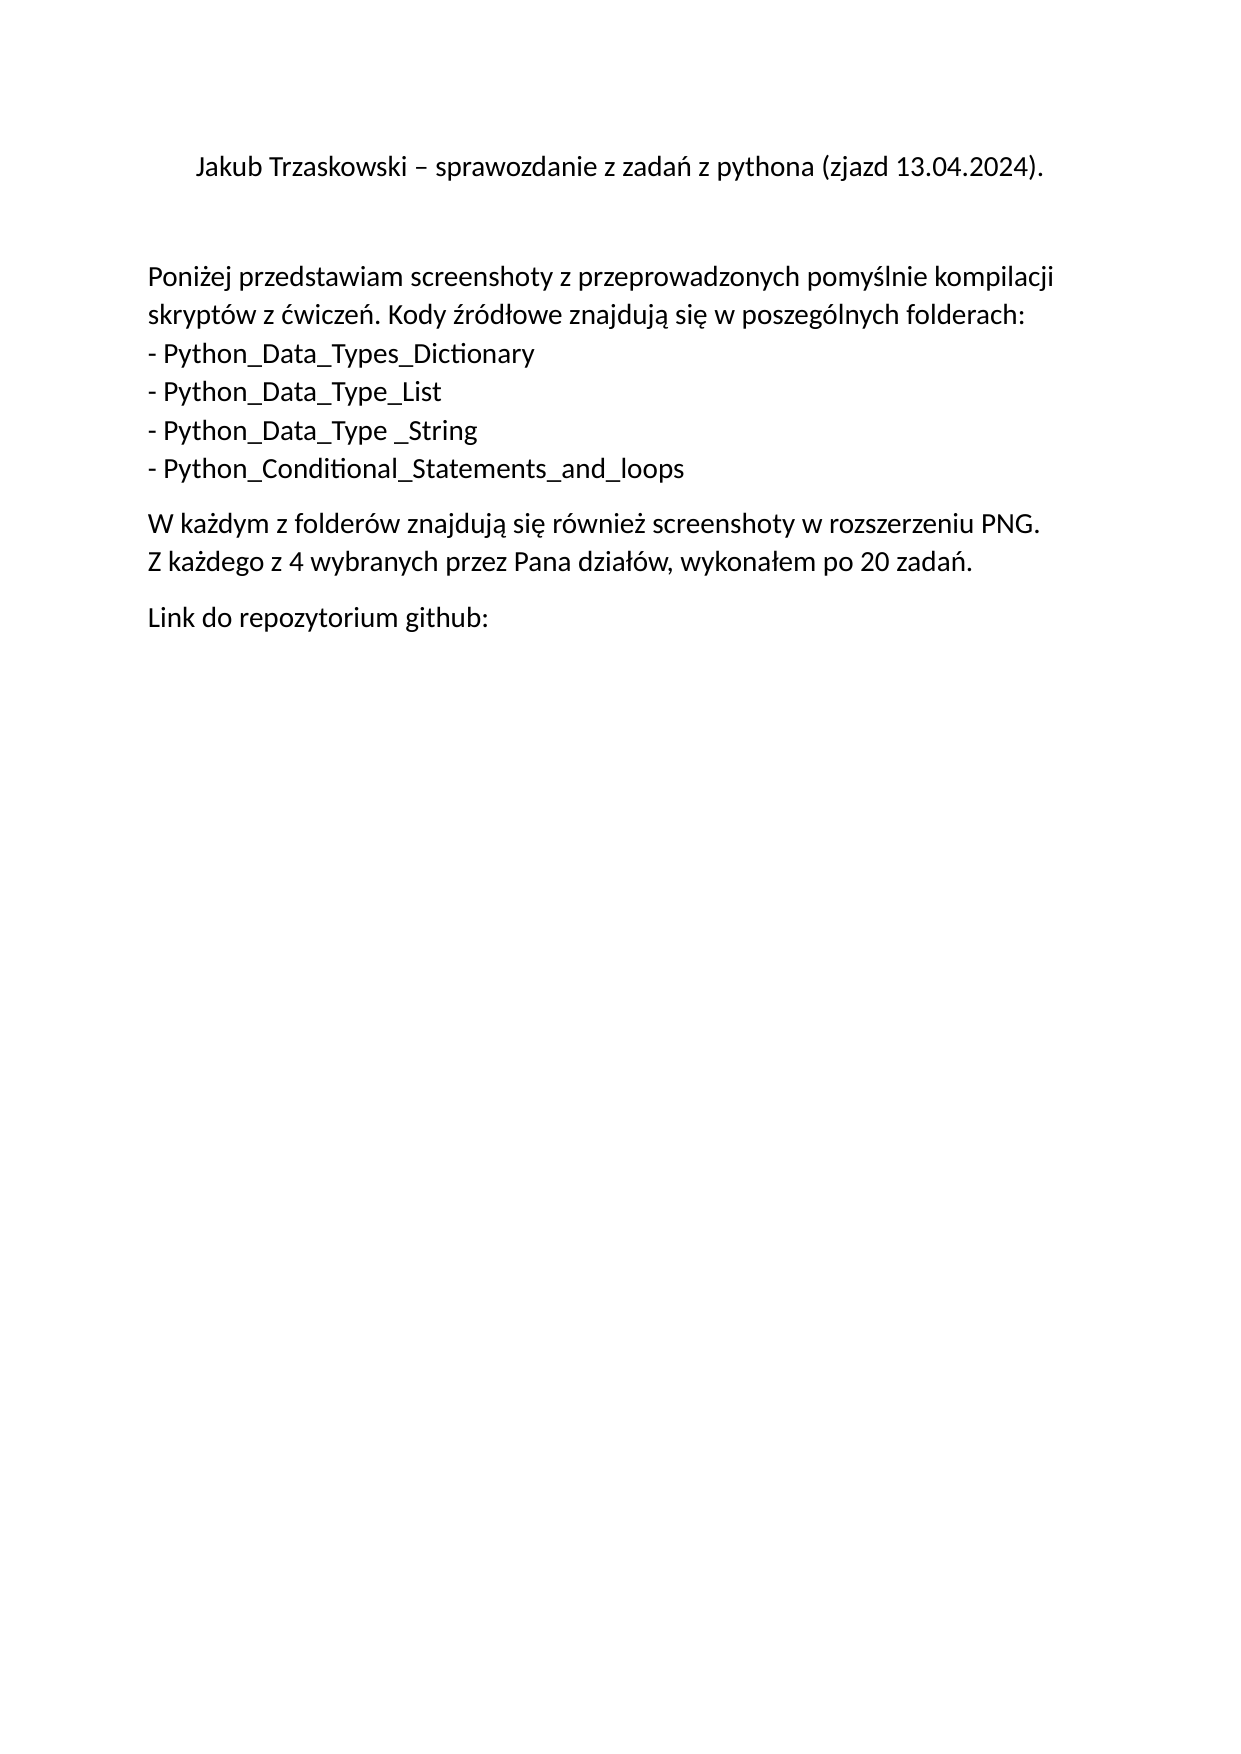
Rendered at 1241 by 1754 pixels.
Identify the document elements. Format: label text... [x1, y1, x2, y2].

text Poniżej przedstawiam screenshoty z przeprowadzonych pomyślnie kompilacji skryptów z ćwiczeń. Kody źródłowe znajdują się w poszególnych folderach: - Python_Data_Types_Dictionary - Python_Data_Type_List - Python_Data_Type _String - Python_Conditional_Statements_and_loops [148, 258, 1093, 486]
text Link do repozytorium github: [148, 599, 1093, 664]
text Jakub Trzaskowski – sprawozdanie z zadań z pythona (zjazd 13.04.2024). [148, 148, 1093, 183]
text W każdym z folderów znajdują się również screenshoty w rozszerzeniu PNG. Z każdego z 4 wybranych przez Pana działów, wykonałem po 20 zadań. [148, 505, 1093, 579]
